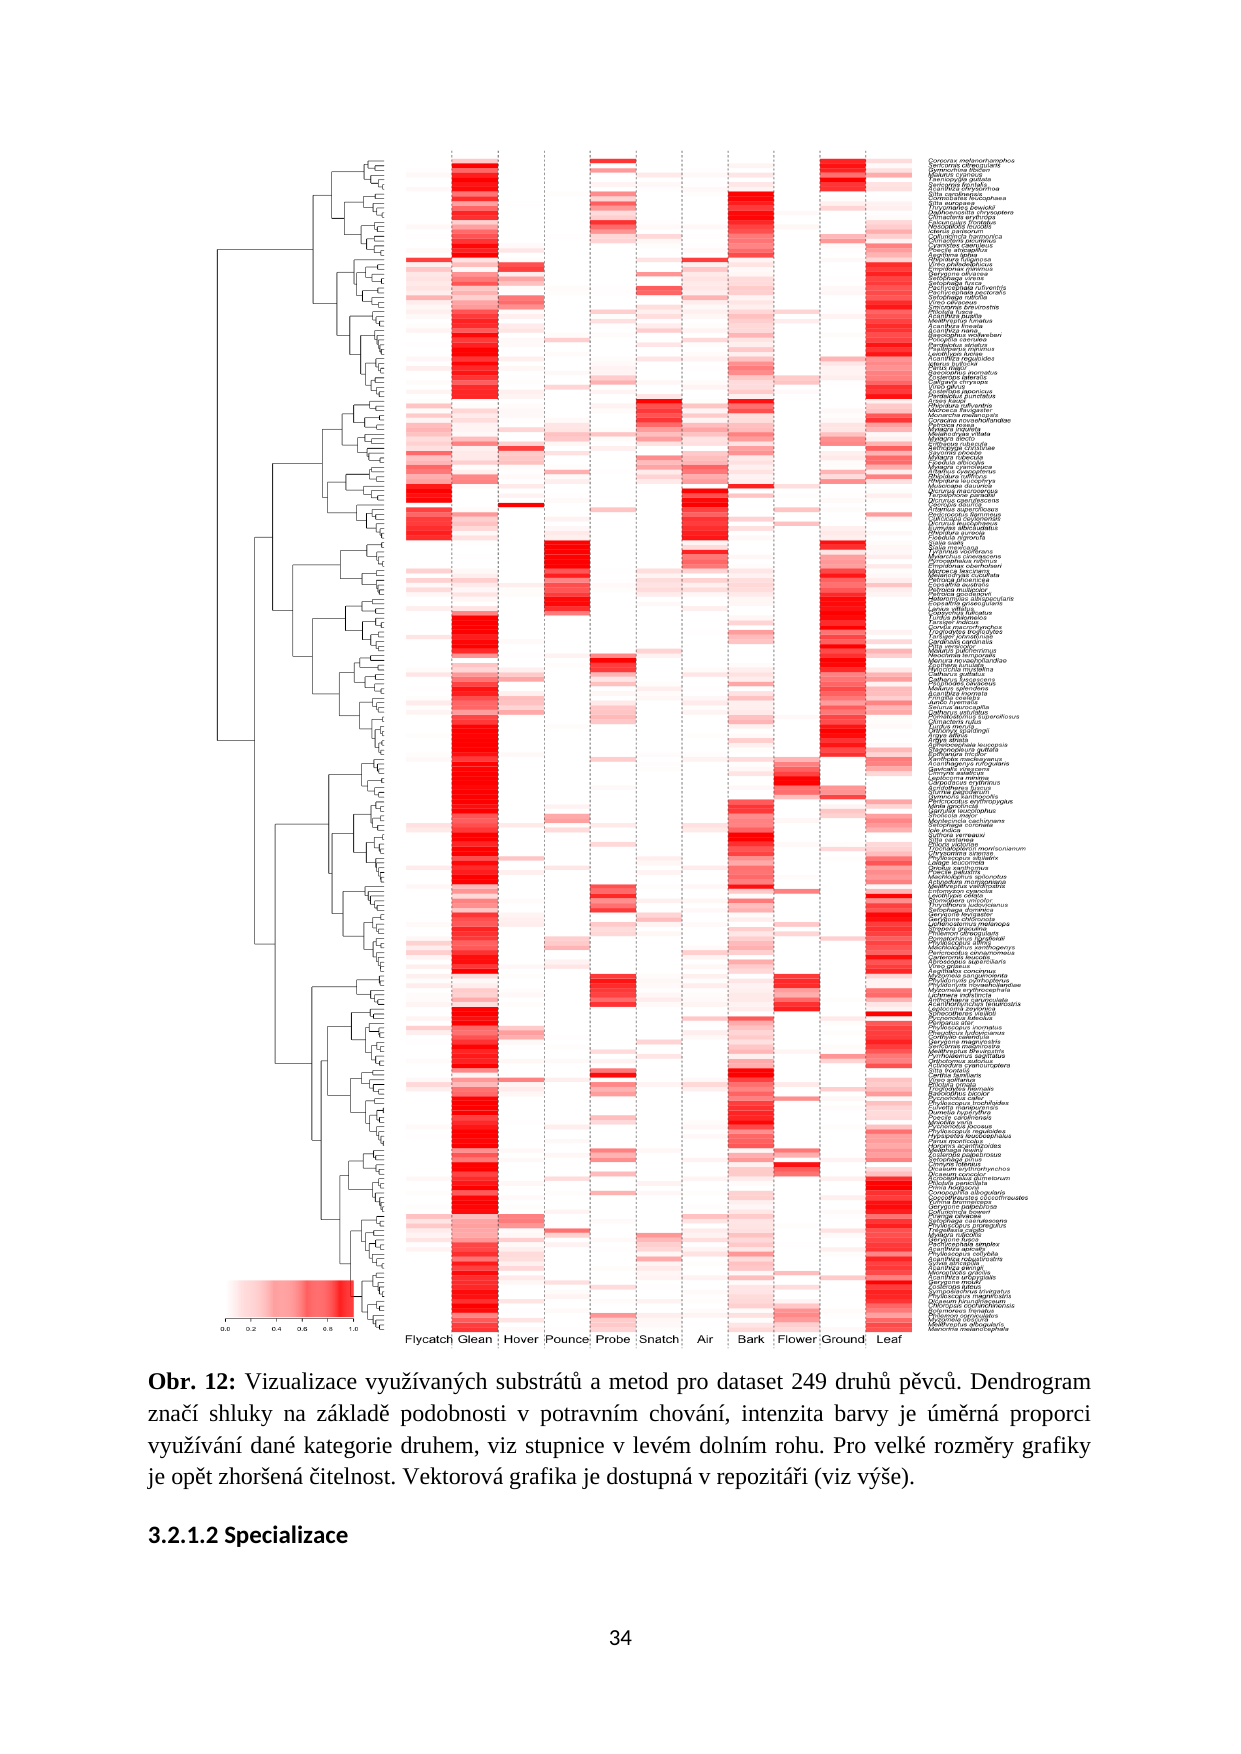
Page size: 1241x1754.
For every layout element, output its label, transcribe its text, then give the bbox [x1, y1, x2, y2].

text 3.2.1.2 Specializace [148, 1519, 1093, 1549]
picture [181, 147, 1060, 1364]
